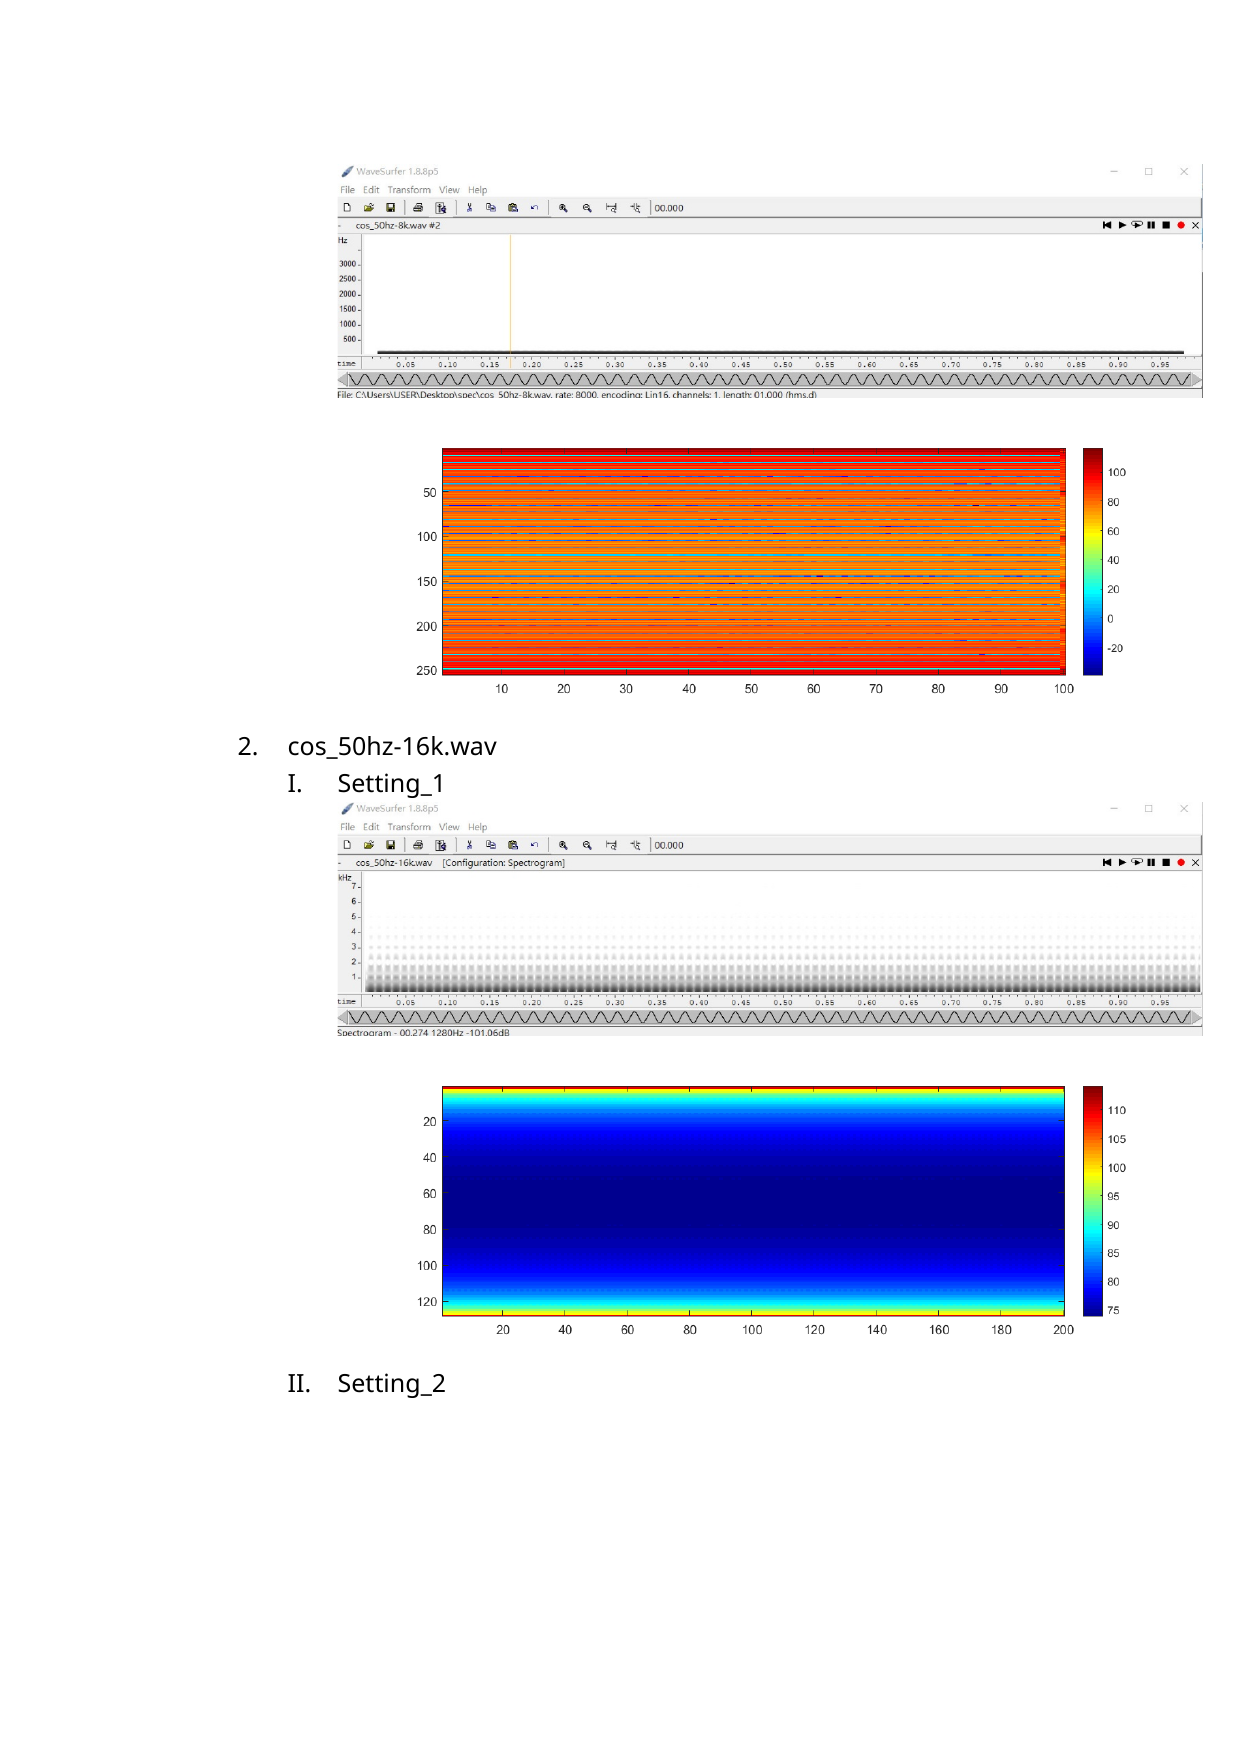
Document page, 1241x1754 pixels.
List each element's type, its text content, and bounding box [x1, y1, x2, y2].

picture [337, 427, 1203, 706]
picture [337, 164, 1203, 398]
picture [337, 802, 1203, 1036]
list cos_50hz-16k.wav [237, 727, 1053, 764]
list Setting_2 [287, 1364, 1053, 1402]
picture [337, 1064, 1203, 1347]
